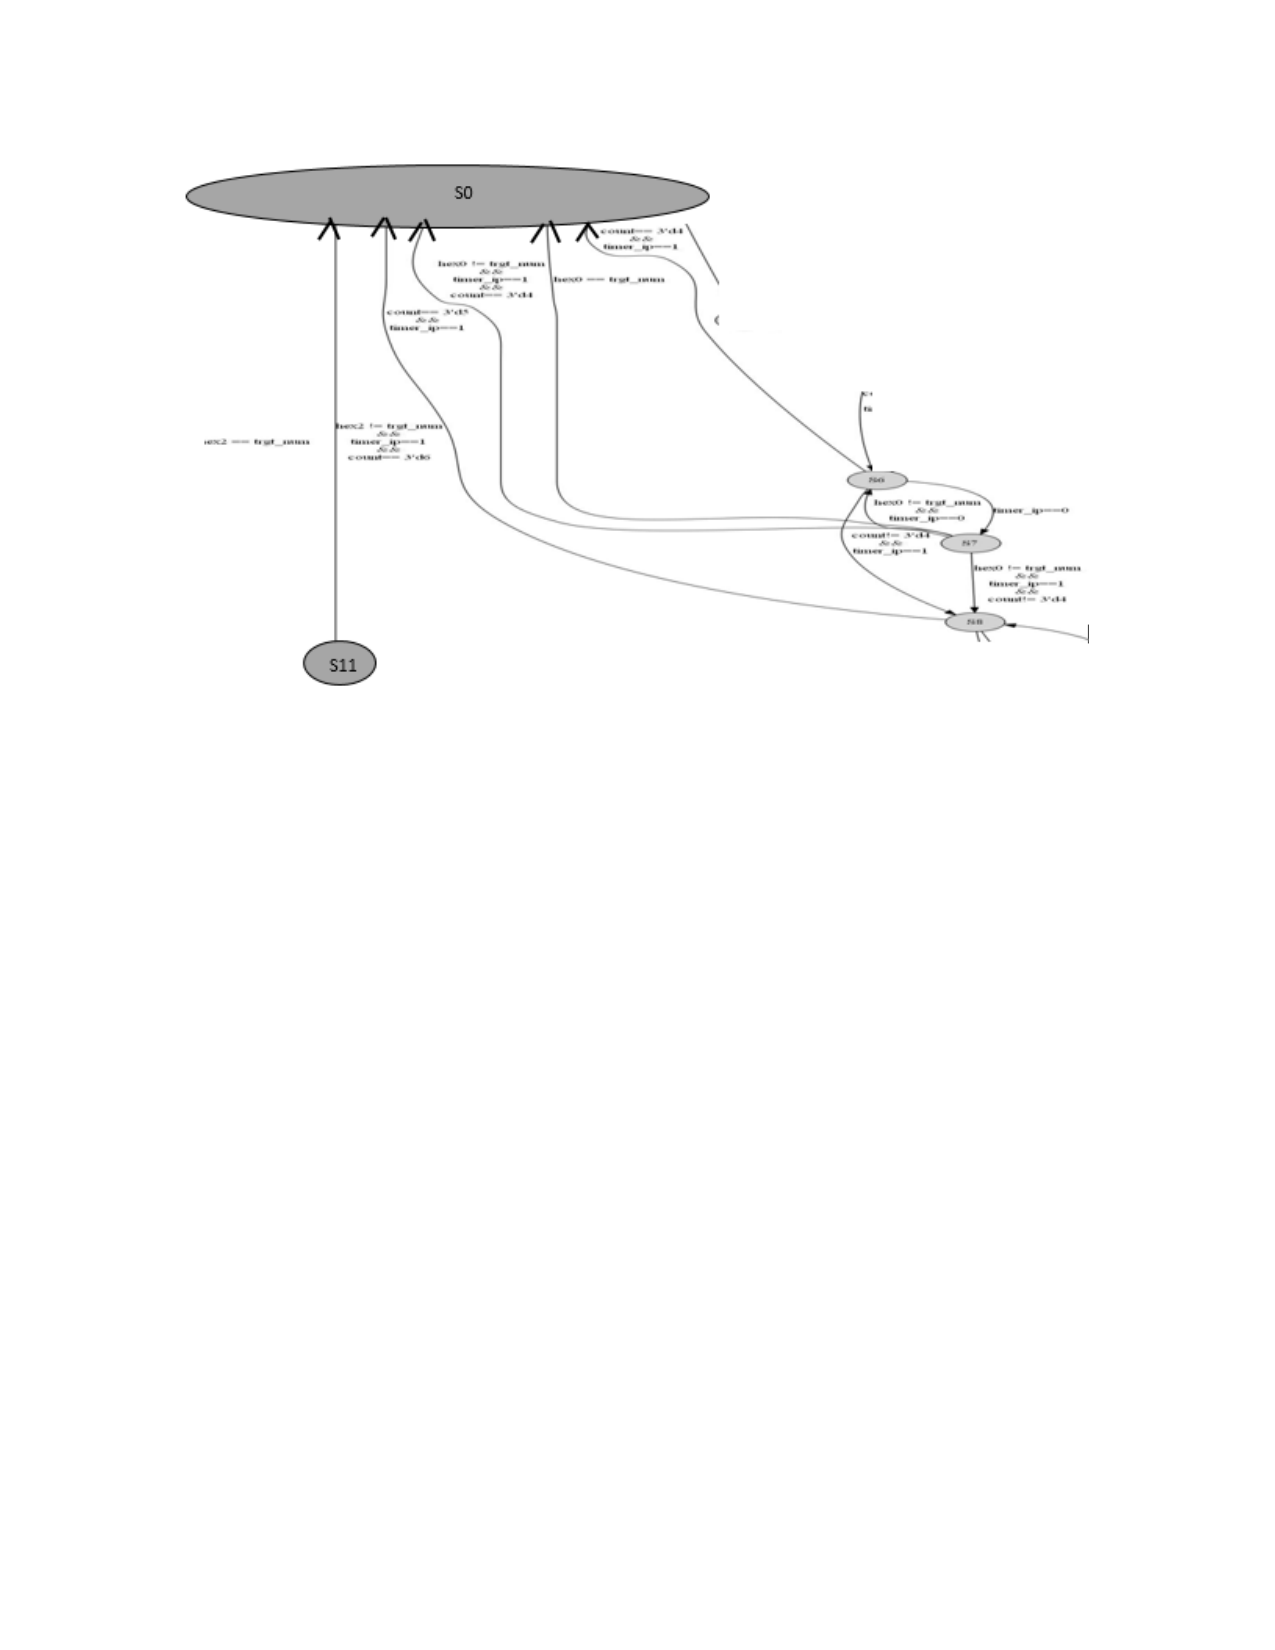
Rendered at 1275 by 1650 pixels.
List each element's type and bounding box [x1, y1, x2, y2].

picture [150, 150, 1089, 711]
